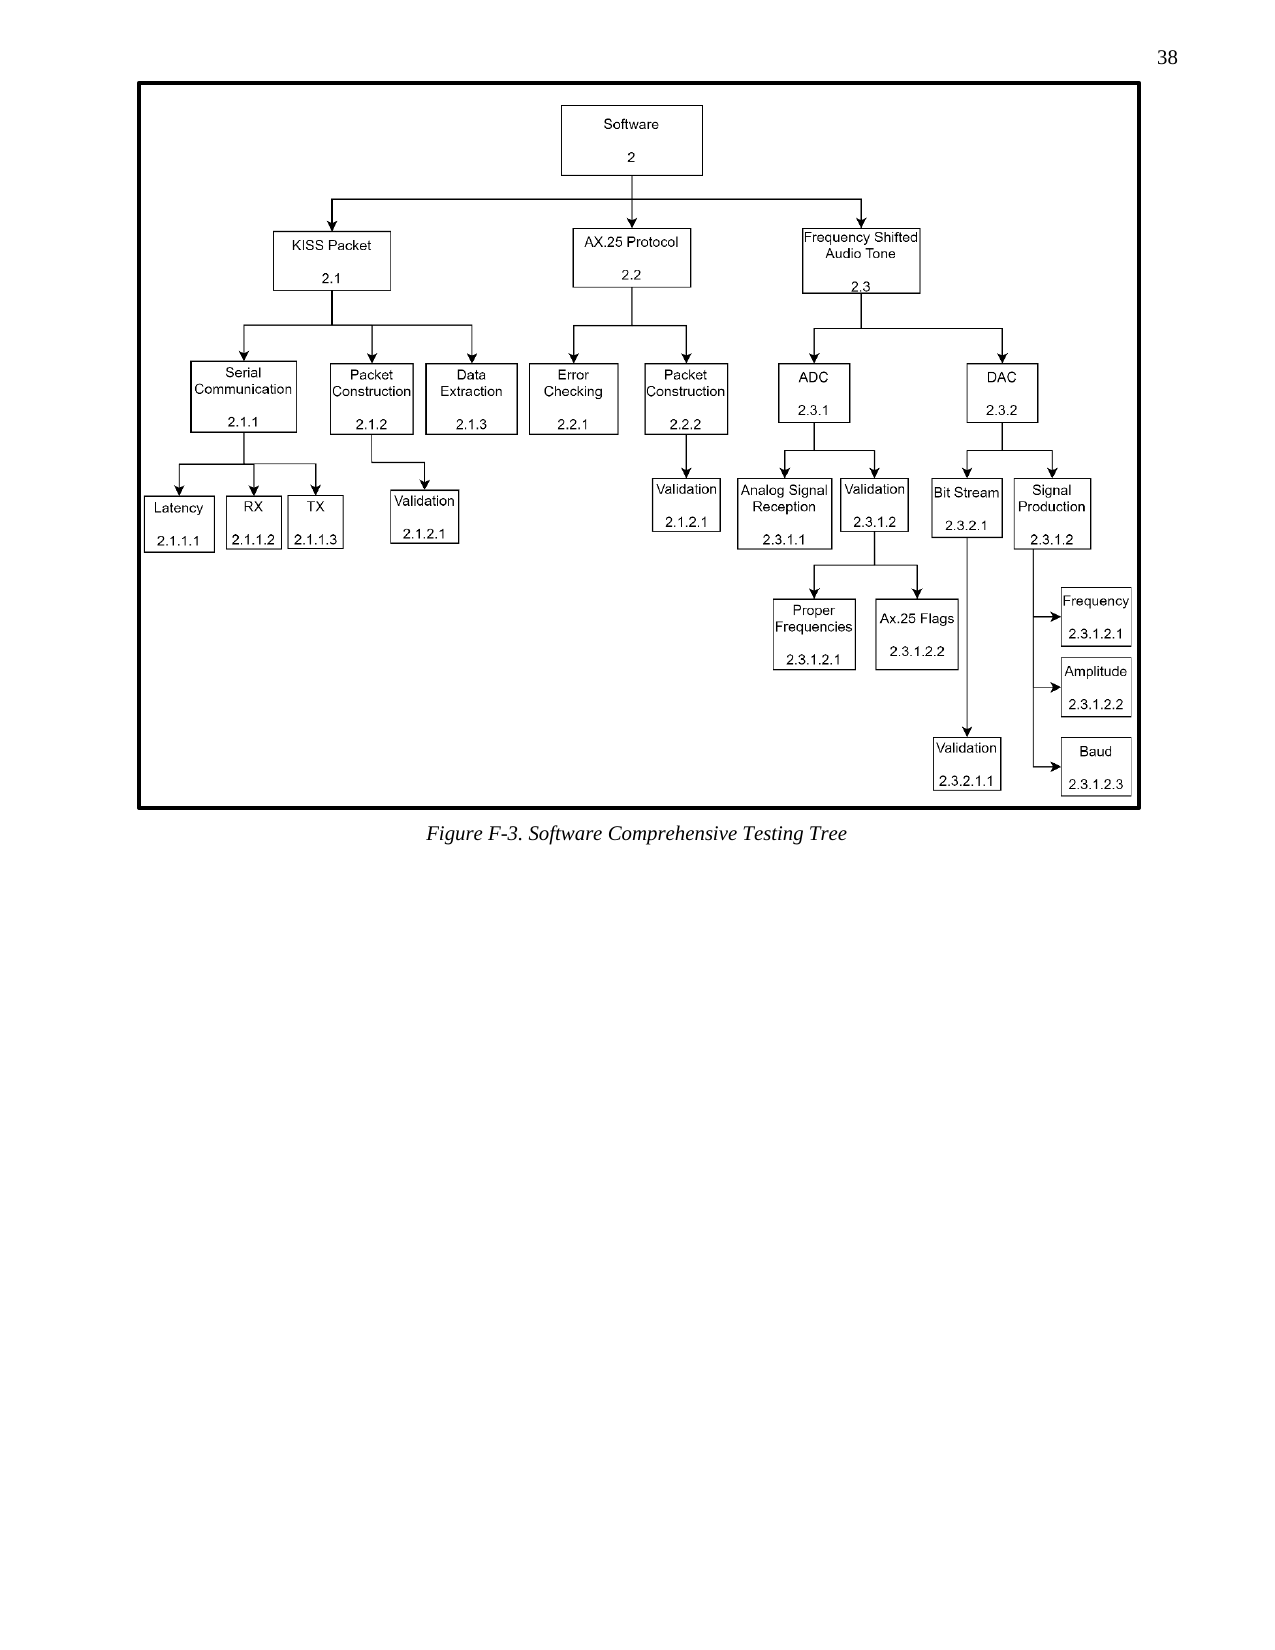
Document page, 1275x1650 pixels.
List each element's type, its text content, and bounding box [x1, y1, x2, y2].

text Figure F-3. Software Comprehensive Testing Tree [97, 821, 1177, 845]
picture [143, 105, 1132, 797]
